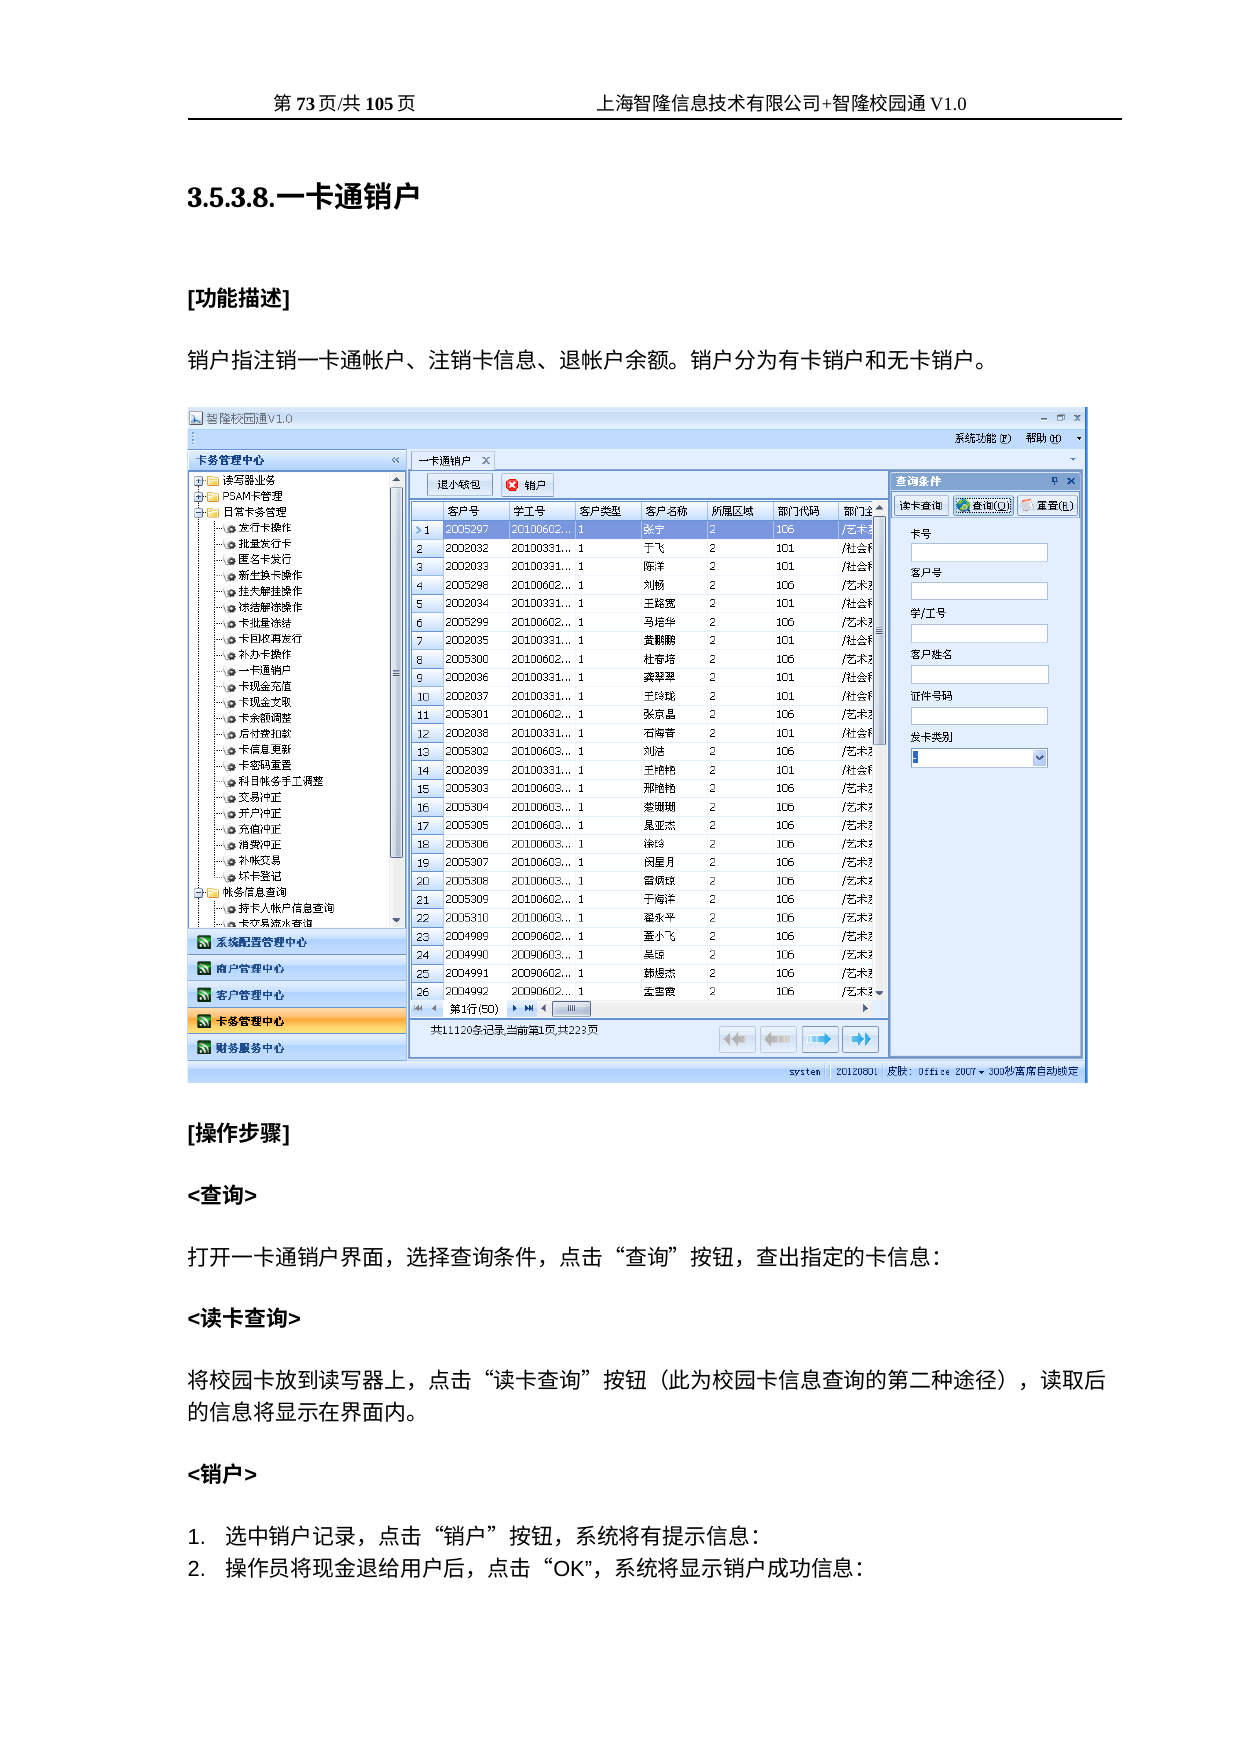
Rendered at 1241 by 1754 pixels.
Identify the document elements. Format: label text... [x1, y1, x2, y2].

text 将校园卡放到读写器上，点击“读卡查询”按钮（此为校园卡信息查询的第二种途径），读取后的信息将显示在界面内。 [187, 1362, 1122, 1427]
text <查询> [187, 1177, 1122, 1210]
picture [187, 407, 1088, 1083]
subtitle 一卡通销户 [187, 162, 1122, 227]
text <读卡查询> [187, 1301, 1122, 1333]
text [功能描述] [187, 281, 1122, 313]
text 打开一卡通销户界面，选择查询条件，点击“查询”按钮，查出指定的卡信息： [187, 1239, 1122, 1272]
list 操作员将现金退给用户后，点击“OK”，系统将显示销户成功信息： [187, 1551, 1122, 1583]
text <销户> [187, 1457, 1122, 1489]
list 选中销户记录，点击“销户”按钮，系统将有提示信息： [187, 1518, 1122, 1551]
text 销户指注销一卡通帐户、注销卡信息、退帐户余额。销户分为有卡销户和无卡销户。 [187, 342, 1122, 375]
text [操作步骤] [187, 1116, 1122, 1148]
